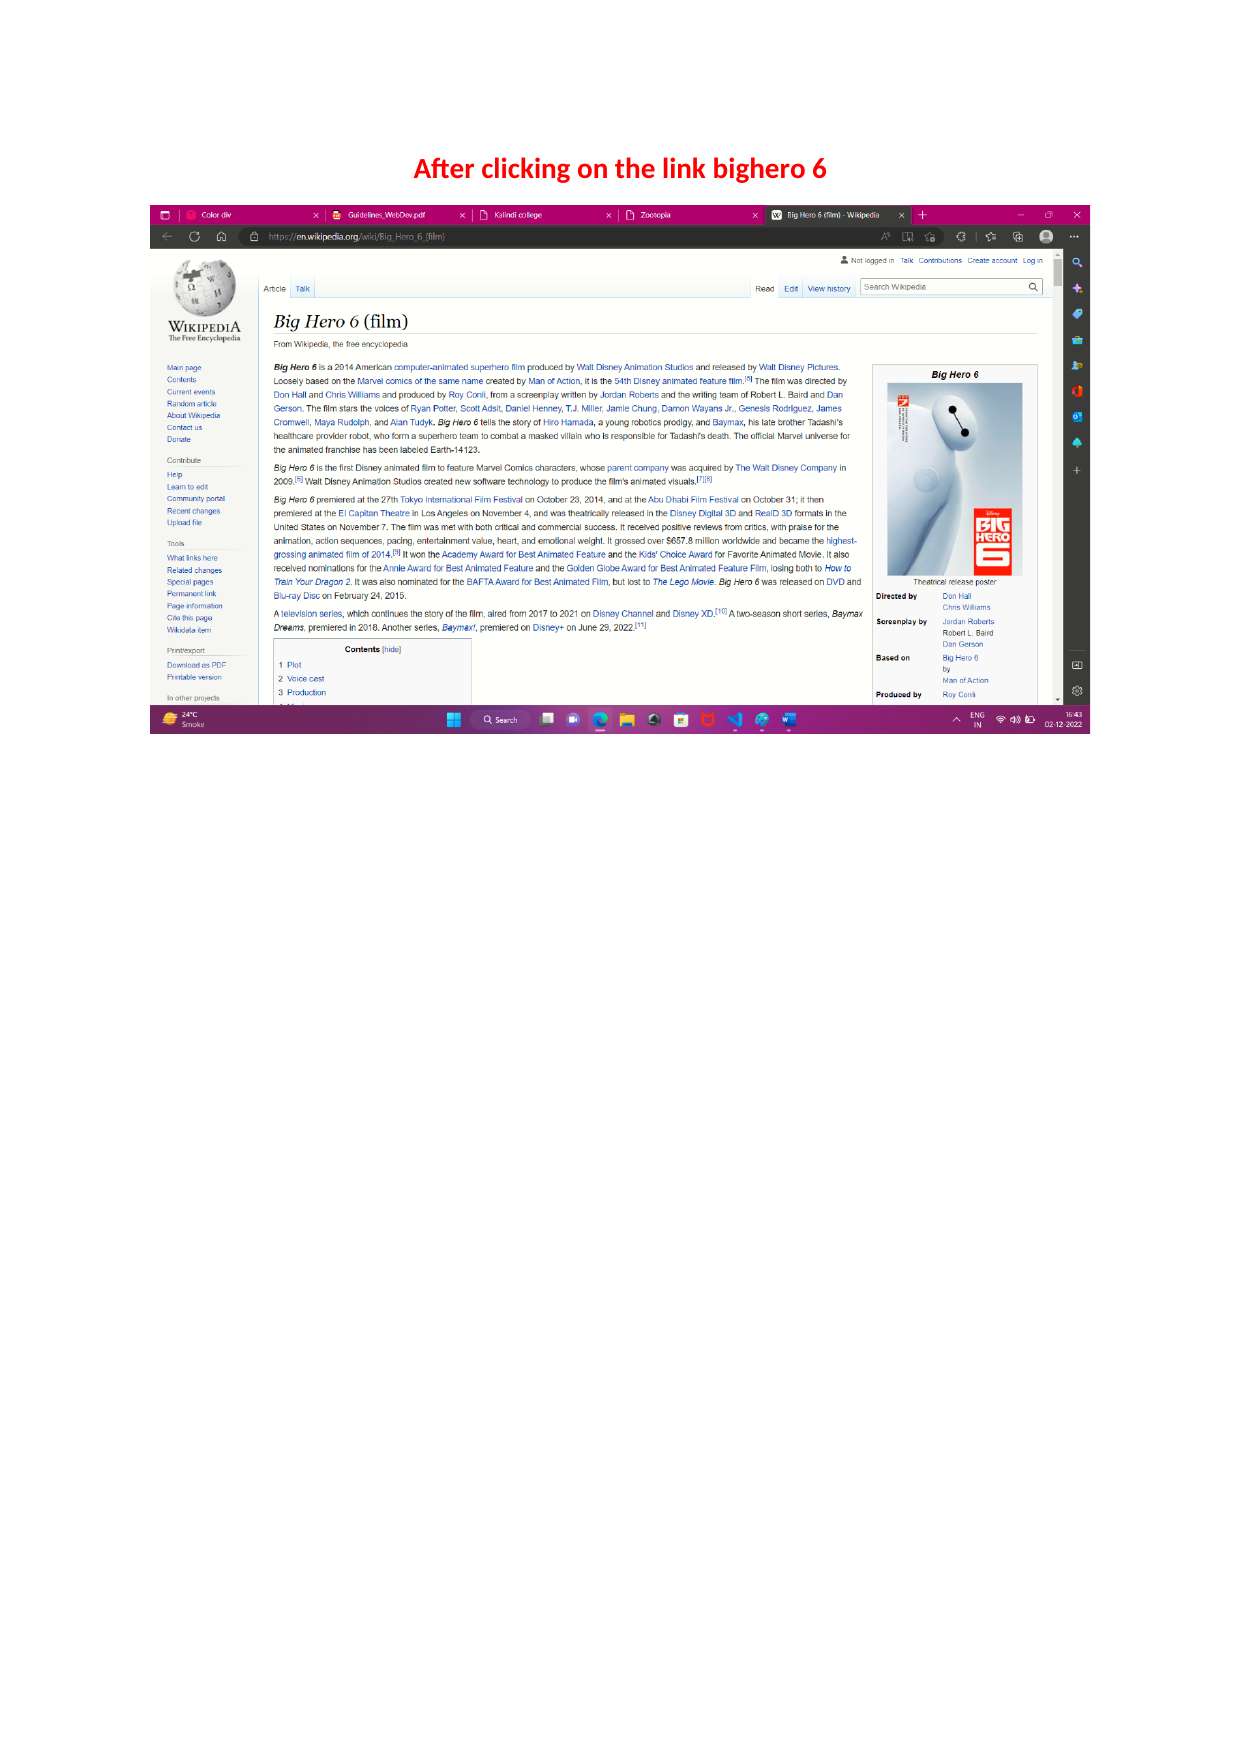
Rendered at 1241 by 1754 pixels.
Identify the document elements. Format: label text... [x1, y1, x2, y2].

text After clicking on the link bighero 6 [150, 150, 1090, 186]
picture [150, 205, 1091, 734]
